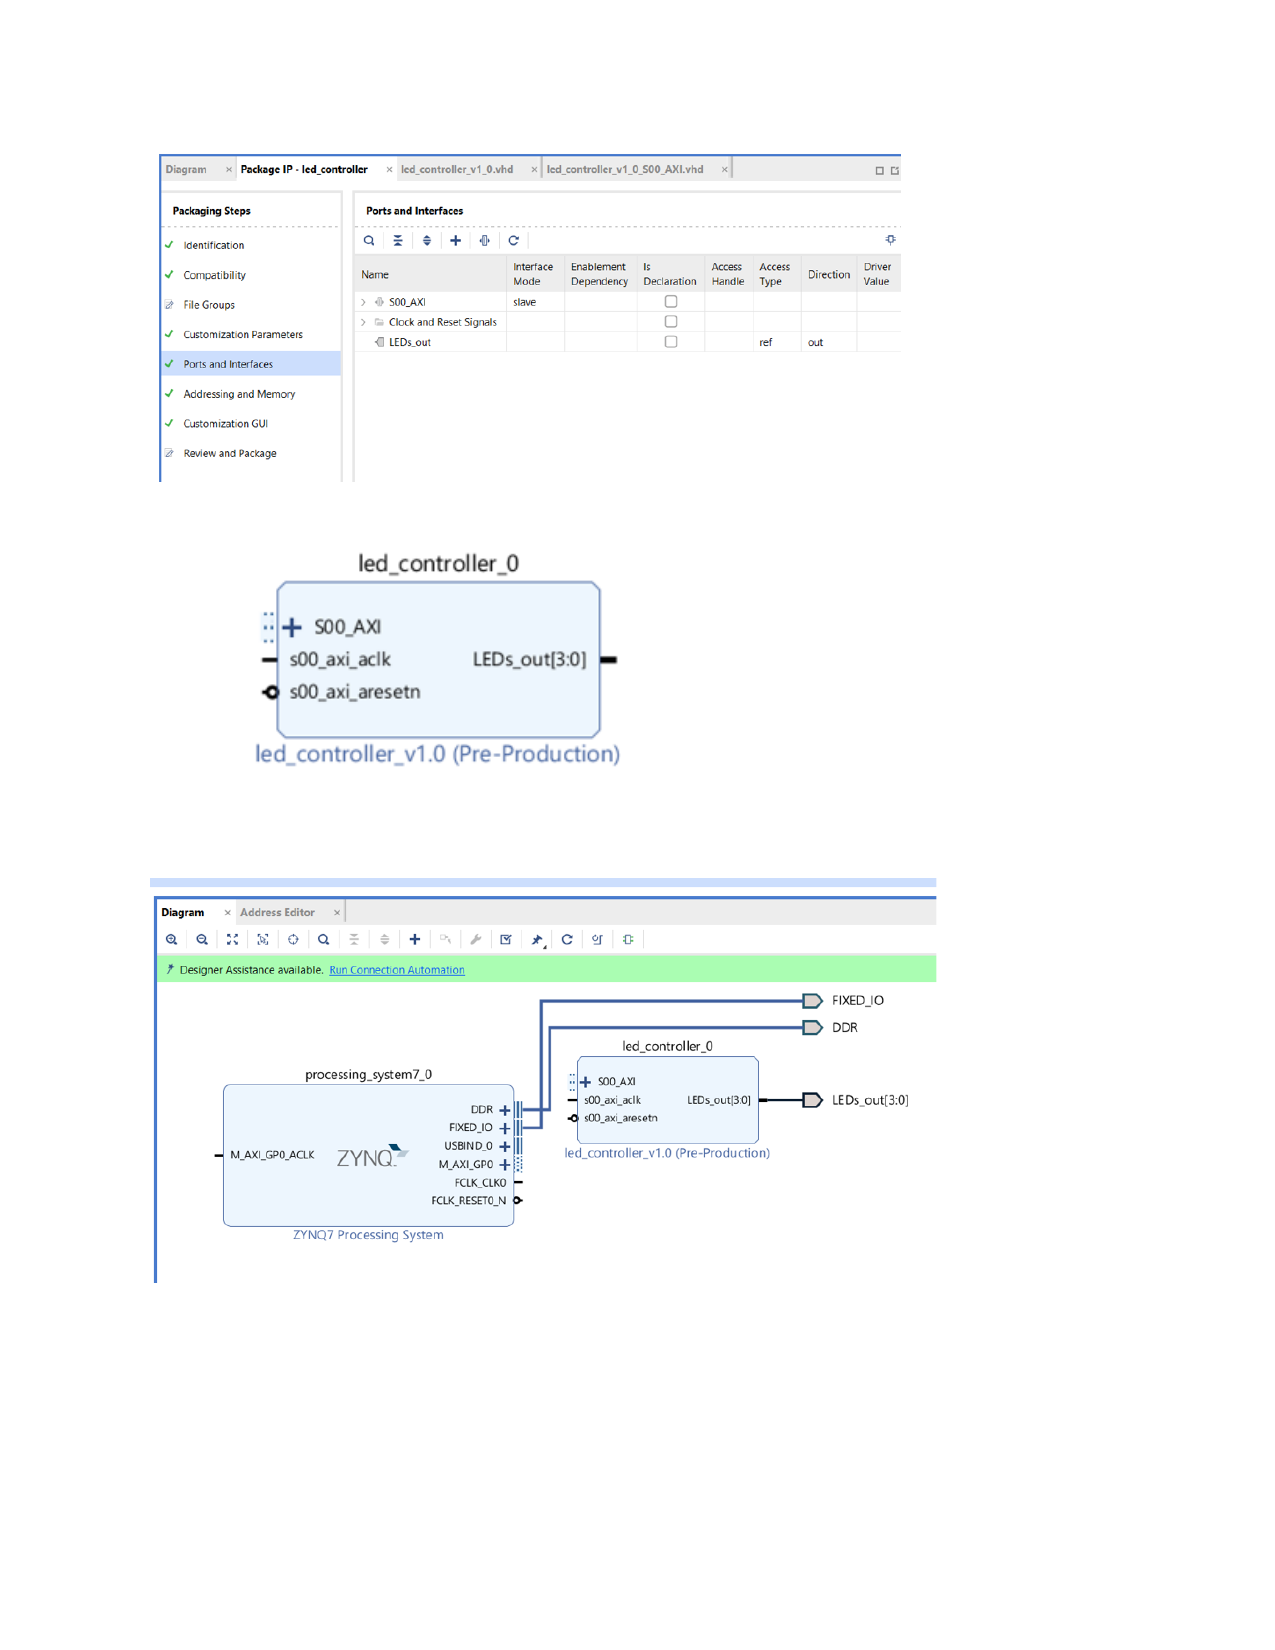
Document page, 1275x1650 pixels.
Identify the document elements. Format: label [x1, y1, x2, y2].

picture [150, 150, 901, 482]
picture [150, 878, 937, 1283]
picture [150, 548, 760, 812]
